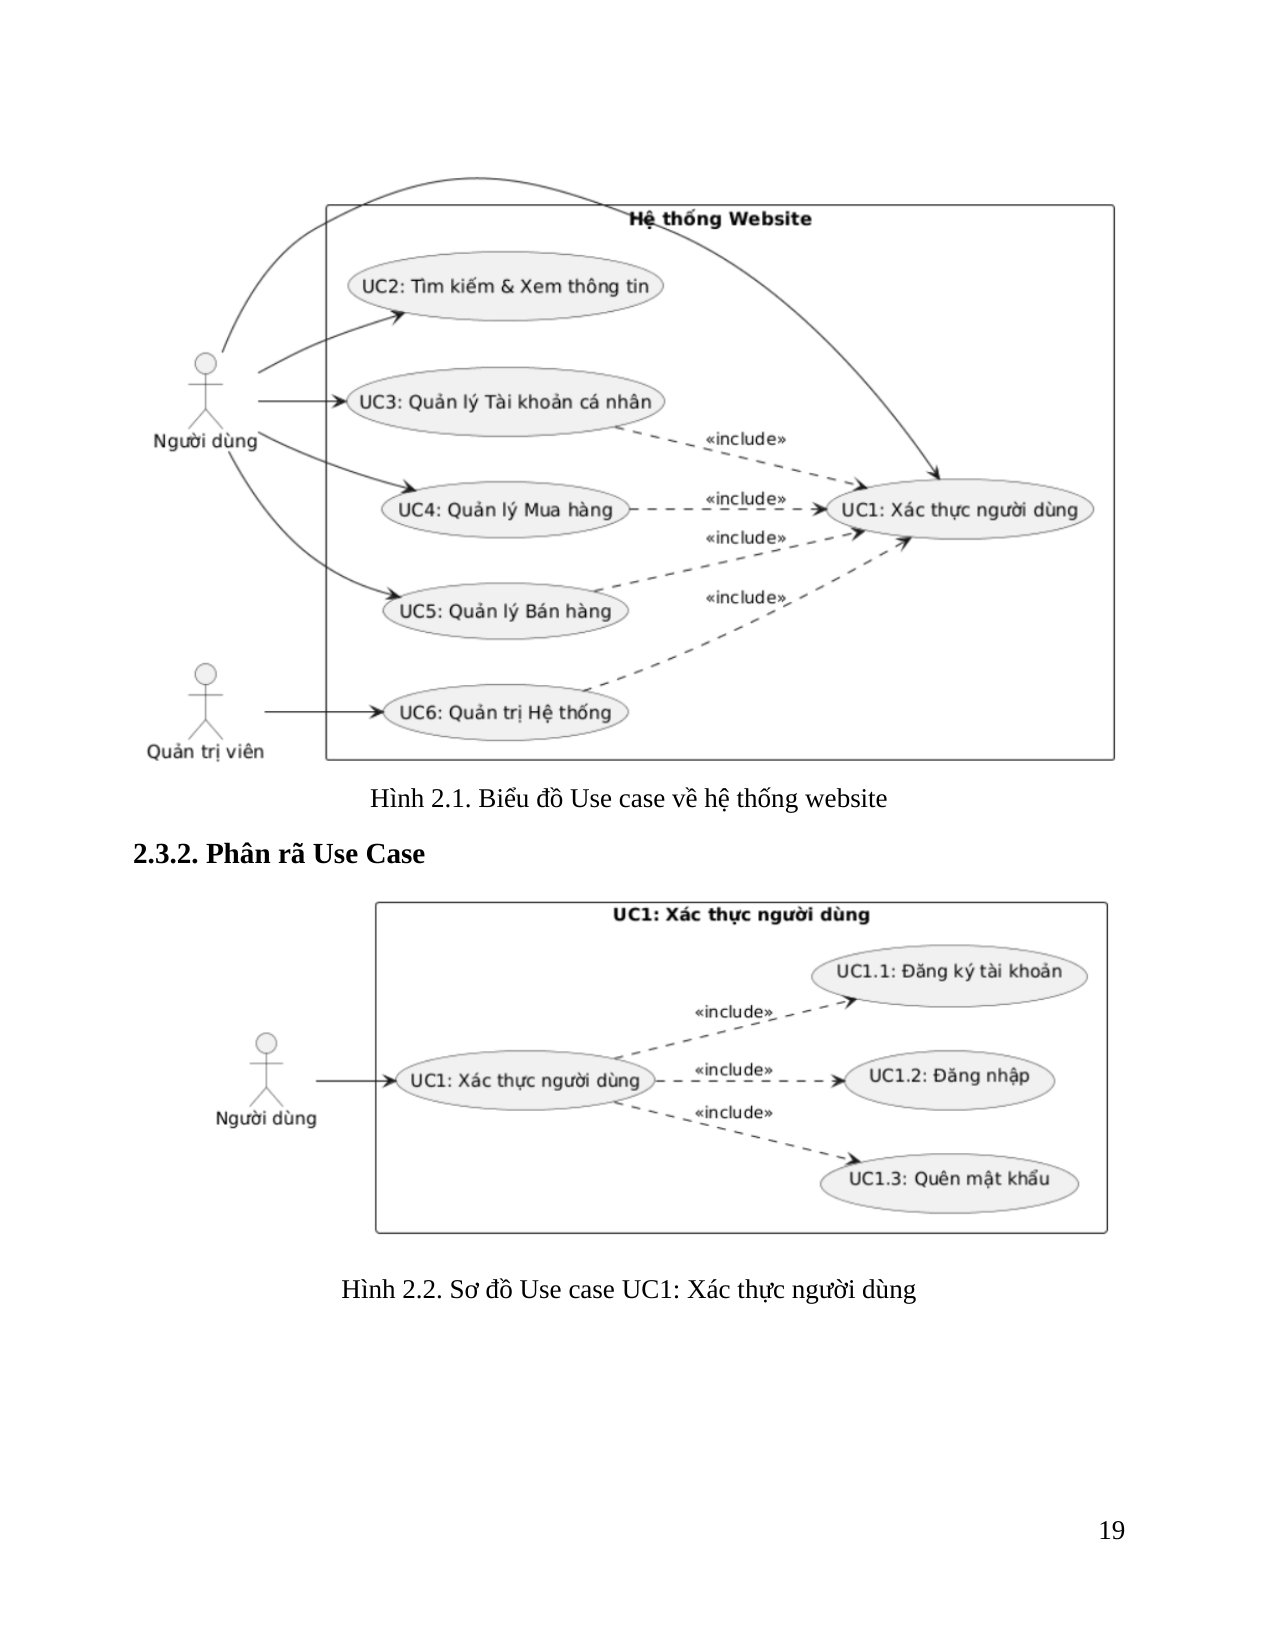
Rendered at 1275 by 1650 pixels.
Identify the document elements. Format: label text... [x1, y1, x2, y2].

picture [141, 150, 1117, 764]
text Hình 2.2. Sơ đồ Use case UC1: Xác thực người dùng [133, 1273, 1125, 1304]
subtitle 2.3.2. Phân rã Use Case [133, 836, 1125, 869]
text Hình 2.1. Biểu đồ Use case về hệ thống website [133, 782, 1125, 813]
picture [215, 888, 1118, 1255]
